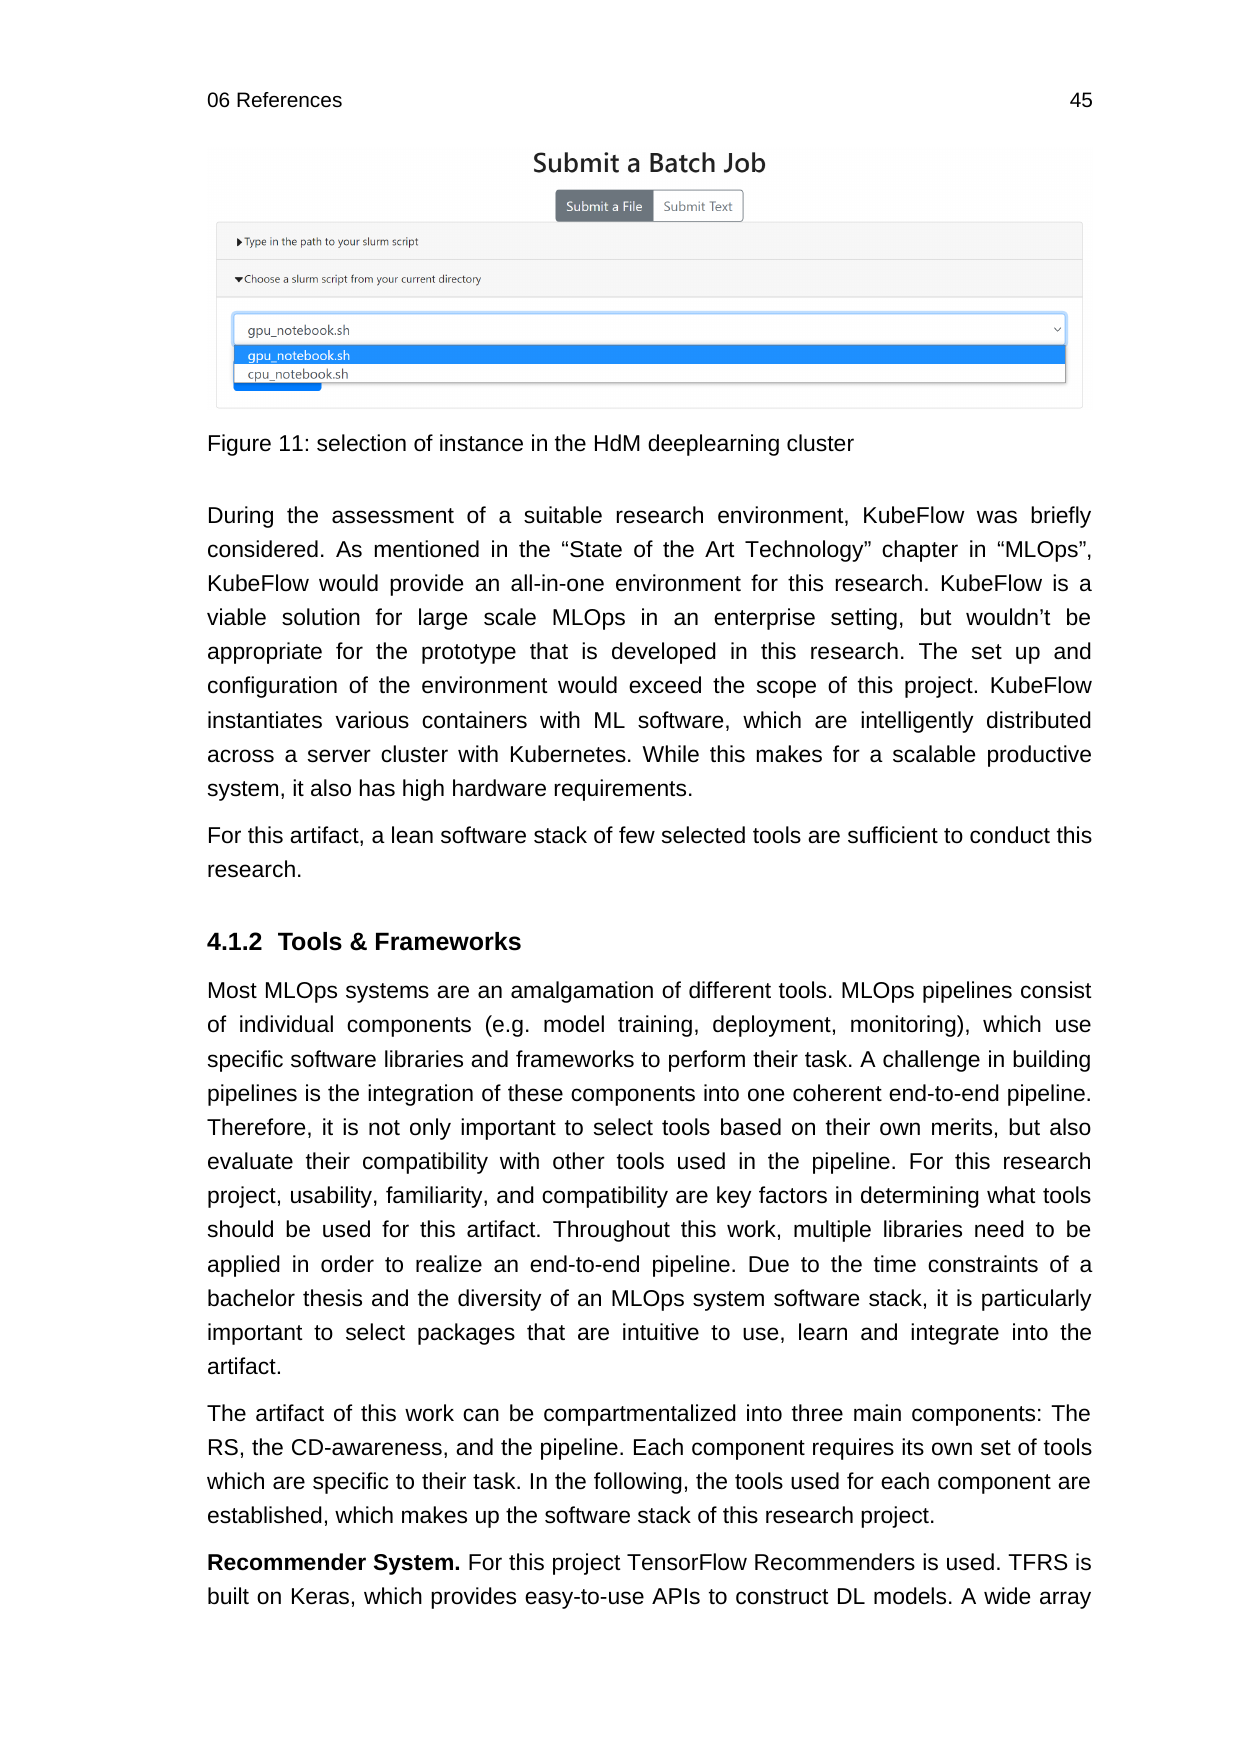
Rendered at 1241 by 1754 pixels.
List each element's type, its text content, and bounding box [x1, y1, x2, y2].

text For this artifact, a lean software stack of few selected tools are sufficient to conduct this research. [207, 822, 1092, 882]
text Most MLOps systems are an amalgamation of different tools. MLOps pipelines consist of individual components (e.g. model training, deployment, monitoring), which use specific software libraries and frameworks to perform their task. A challenge in building pipelines is the integration of these components into one coherent end-to-end pipeline. Therefore, it is not only important to select tools based on their own merits, but also evaluate their compatibility with other tools used in the pipeline. For this research project, usability, familiarity, and compatibility are key factors in determining what tools should be used for this artifact. Throughout this work, multiple libraries need to be applied in order to realize an end-to-end pipeline. Due to the time constraints of a bachelor thesis and the diversity of an MLOps system software stack, it is particularly important to select packages that are intuitive to use, learn and integrate into the artifact. [207, 977, 1092, 1379]
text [207, 1549, 1092, 1609]
text During the assessment of a suitable research environment, KubeFlow was briefly considered. As mentioned in the “State of the Art Technology” chapter in “MLOps”, KubeFlow would provide an all-in-one environment for this research. KubeFlow is a viable solution for large scale MLOps in an enterprise setting, but wouldn’t be appropriate for the prototype that is developed in this research. The set up and configuration of the environment would exceed the scope of this project. KubeFlow instantiates various containers with ML software, which are intelligently distributed across a server cluster with Kubernetes. While this makes for a scalable productive system, it also has high hardware requirements. [207, 502, 1092, 801]
picture [206, 147, 1093, 410]
subtitle Tools & Frameworks [207, 927, 1092, 956]
text The artifact of this work can be compartmentalized into three main components: The RS, the CD-awareness, and the pipeline. Each component requires its own set of tools which are specific to their task. In the following, the tools used for each component are established, which makes up the software stack of this research project. [207, 1400, 1092, 1528]
